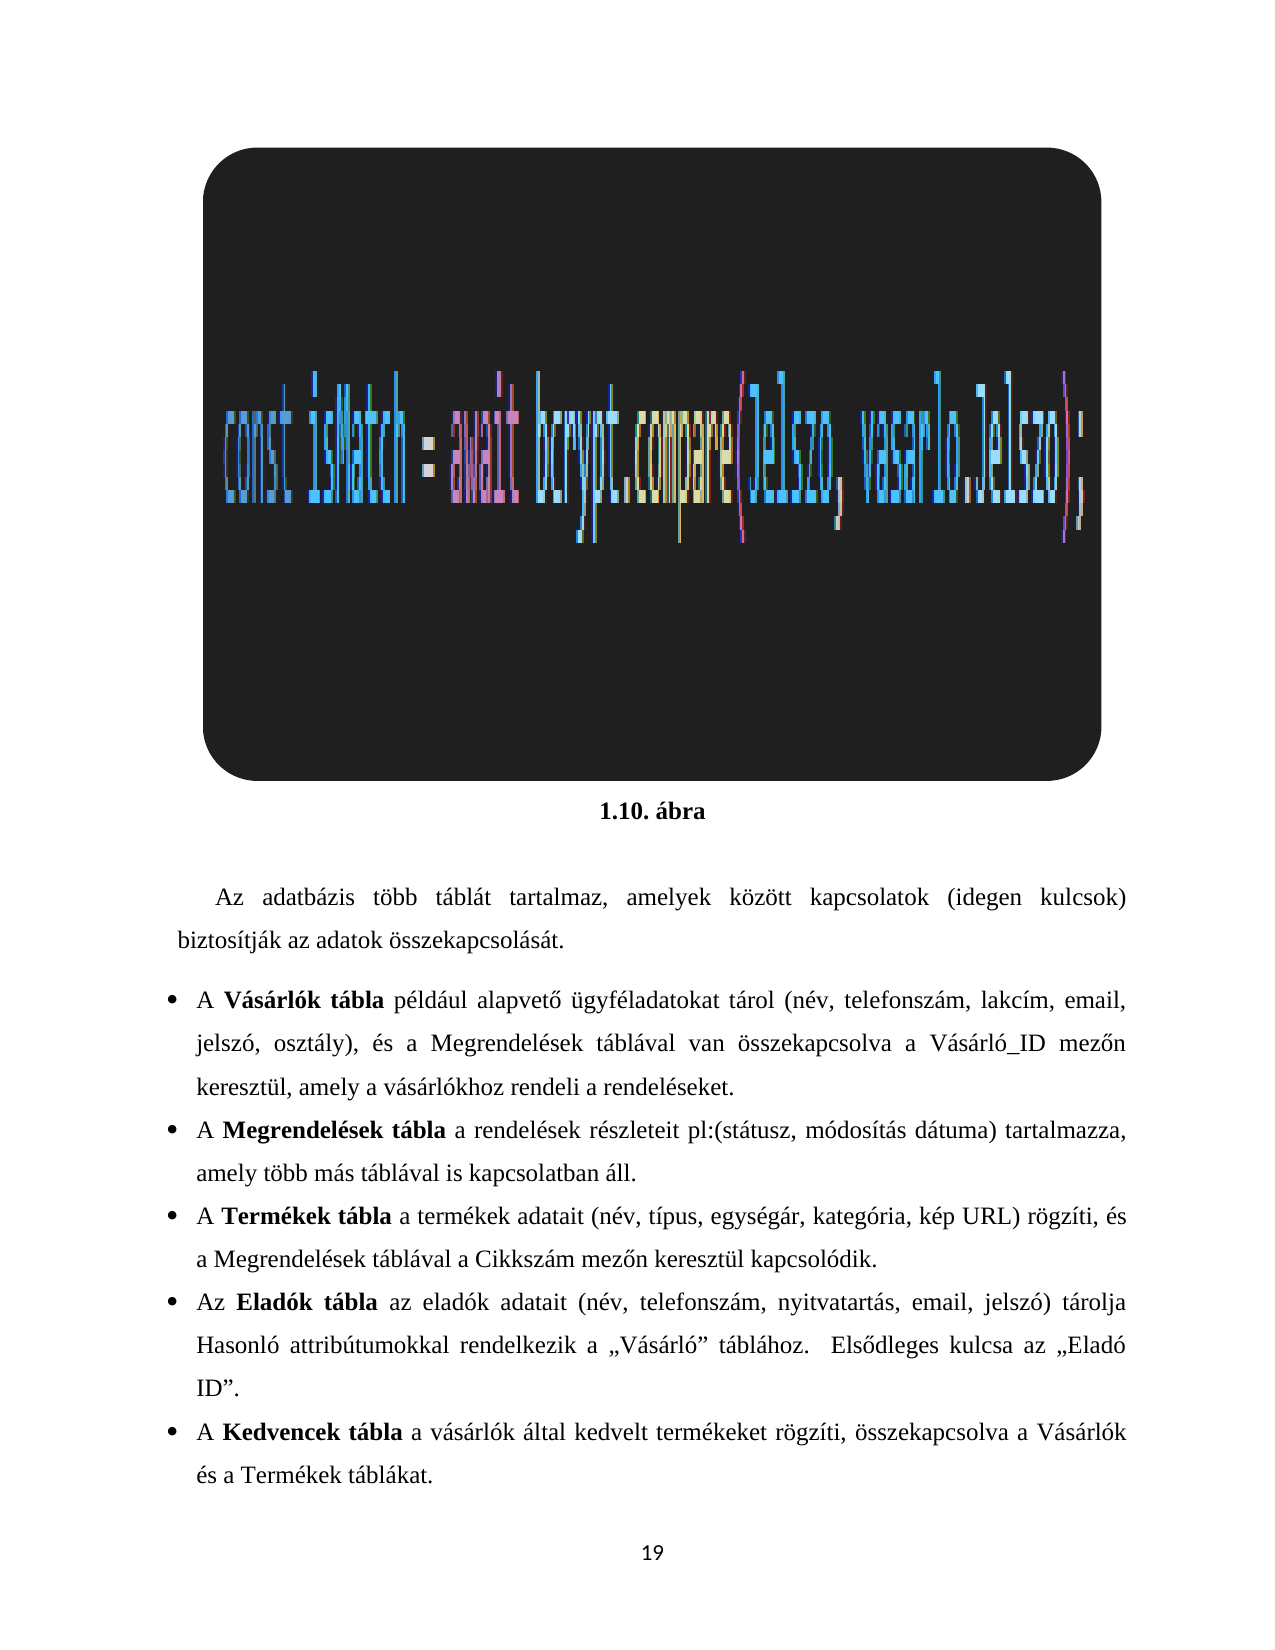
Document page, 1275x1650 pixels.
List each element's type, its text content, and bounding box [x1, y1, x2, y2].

list 1.10. ábra [177, 796, 1127, 825]
list Az adatbázis több táblát tartalmaz, amelyek között kapcsolatok (idegen kulcsok) biztosítják az adatok összekapcsolását. [177, 882, 1127, 954]
list A Kedvencek tábla a vásárlók által kedvelt termékeket rögzíti, összekapcsolva a Vásárlók és a Termékek táblákat. [168, 1417, 1127, 1488]
list A Termékek tábla a termékek adatait (név, típus, egységár, kategória, kép URL) rögzíti, és a Megrendelések táblával a Cikkszám mezőn keresztül kapcsolódik. [168, 1201, 1127, 1273]
picture [203, 147, 1102, 781]
list A Vásárlók tábla például alapvető ügyféladatokat tárol (név, telefonszám, lakcím, email, jelszó, osztály), és a Megrendelések táblával van összekapcsolva a Vásárló_ID mezőn keresztül, amely a vásárlókhoz rendeli a rendeléseket. [168, 985, 1127, 1100]
list Az Eladók tábla az eladók adatait (név, telefonszám, nyitvatartás, email, jelszó) tárolja Hasonló attribútumokkal rendelkezik a „Vásárló” táblához. Elsődleges kulcsa az „Eladó ID”. [168, 1287, 1127, 1402]
list A Megrendelések tábla a rendelések részleteit pl:(státusz, módosítás dátuma) tartalmazza, amely több más táblával is kapcsolatban áll. [168, 1115, 1127, 1187]
